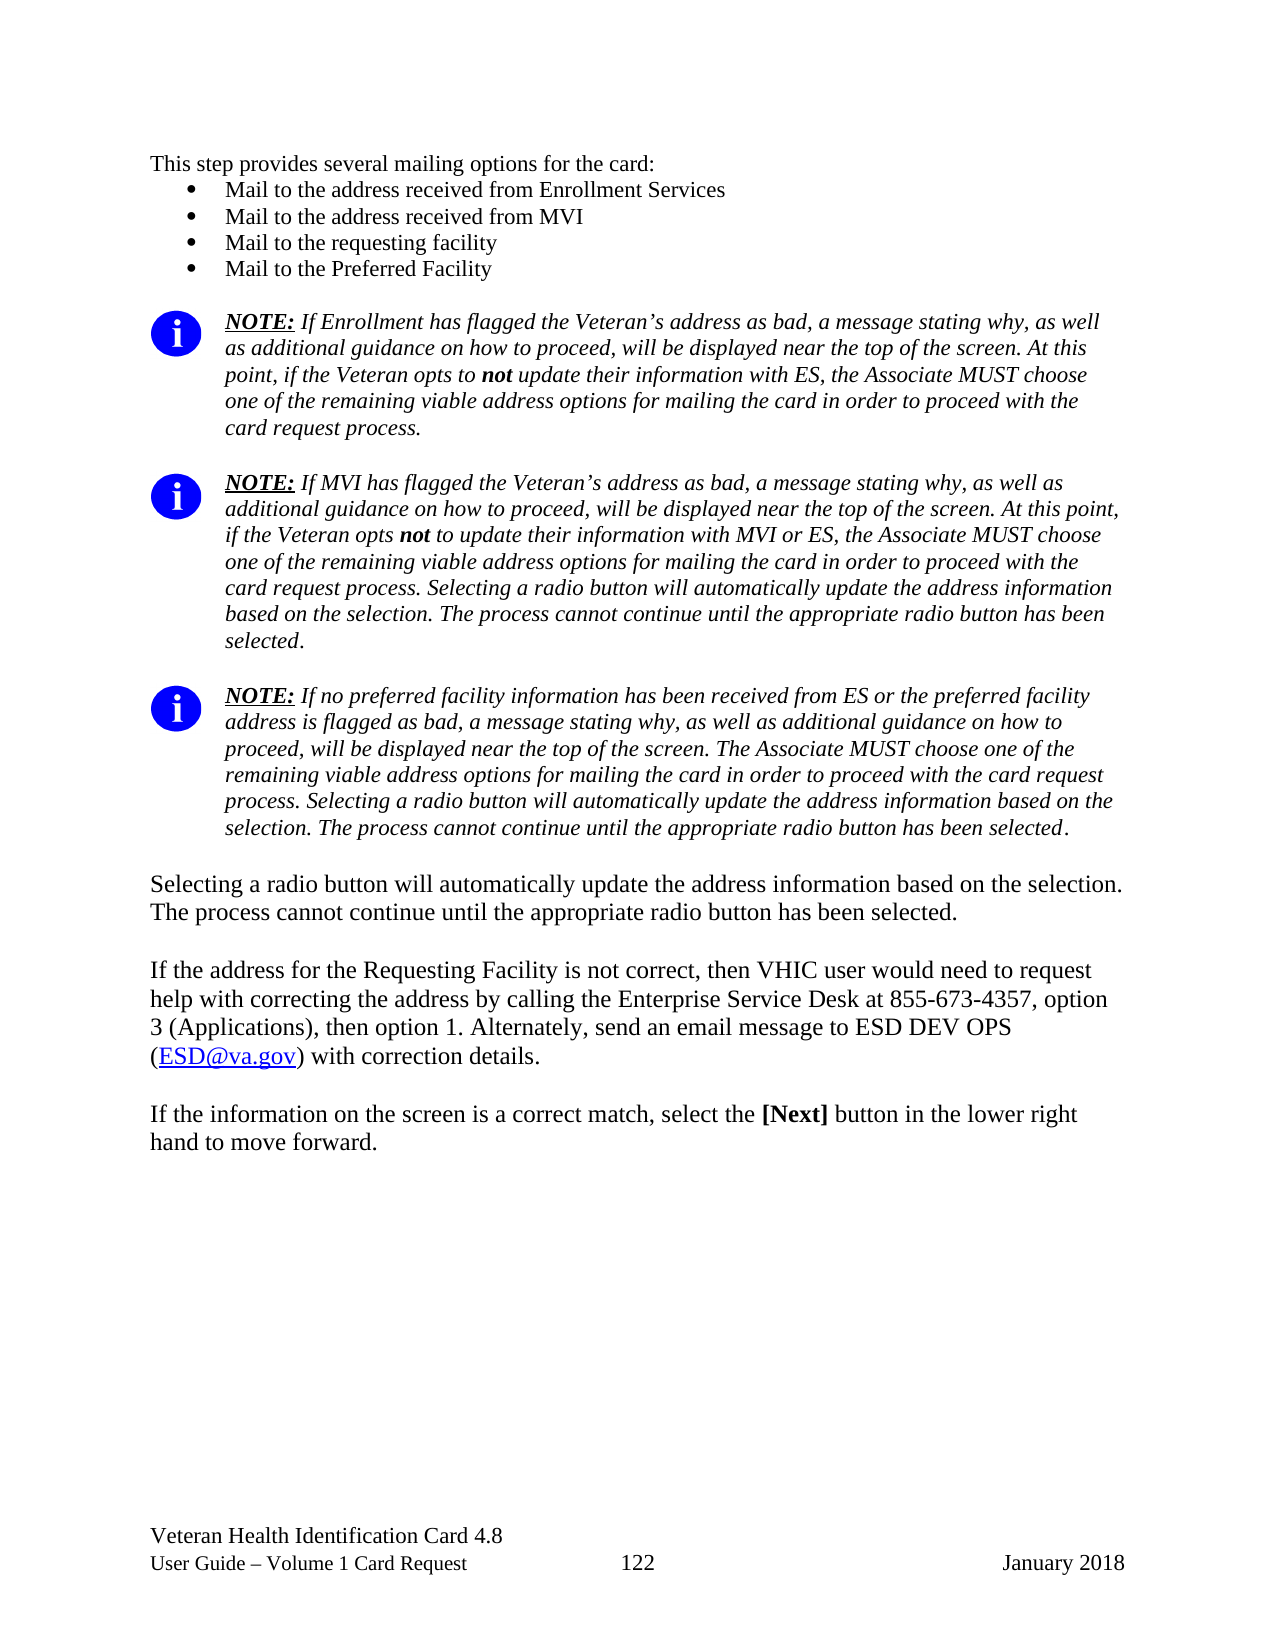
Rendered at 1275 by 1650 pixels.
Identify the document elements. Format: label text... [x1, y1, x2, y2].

text If the information on the screen is a correct match, select the [Next] button in the lower right hand to move forward. [150, 1099, 1125, 1156]
list Mail to the address received from Enrollment Services [187, 176, 1125, 203]
list Mail to the address received from MVI [187, 203, 1125, 229]
list NOTE: If no preferred facility information has been received from ES or the preferred facility address is flagged as bad, a message stating why, as well as additional guidance on how to proceed, will be displayed near the top of the screen. The Associate MUST choose one of the remaining viable address options for mailing the card in order to proceed with the card request process. Selecting a radio button will automatically update the address information based on the selection. The process cannot continue until the appropriate radio button has been selected. [225, 682, 1125, 840]
text This step provides several mailing options for the card: [150, 150, 1125, 176]
picture [150, 683, 202, 734]
list NOTE: If MVI has flagged the Veteran’s address as bad, a message stating why, as well as additional guidance on how to proceed, will be displayed near the top of the screen. At this point, if the Veteran opts not to update their information with MVI or ES, the Associate MUST choose one of the remaining viable address options for mailing the card in order to proceed with the card request process. Selecting a radio button will automatically update the address information based on the selection. The process cannot continue until the appropriate radio button has been selected. [225, 469, 1125, 653]
list Mail to the Preferred Facility [187, 255, 1125, 308]
picture [150, 471, 202, 522]
picture [150, 308, 202, 359]
text Selecting a radio button will automatically update the address information based on the selection. The process cannot continue until the appropriate radio button has been selected. [150, 869, 1125, 926]
list NOTE: If Enrollment has flagged the Veteran’s address as bad, a message stating why, as well as additional guidance on how to proceed, will be displayed near the top of the screen. At this point, if the Veteran opts to not update their information with ES, the Associate MUST choose one of the remaining viable address options for mailing the card in order to proceed with the card request process. [225, 308, 1125, 440]
list Mail to the requesting facility [187, 229, 1125, 255]
text If the address for the Requesting Facility is not correct, then VHIC user would need to request help with correcting the address by calling the Enterprise Service Desk at 855-673-4357, option 3 (Applications), then option 1. Alternately, send an email message to ESD DEV OPS (ESD@va.gov) with correction details. [150, 955, 1125, 1070]
